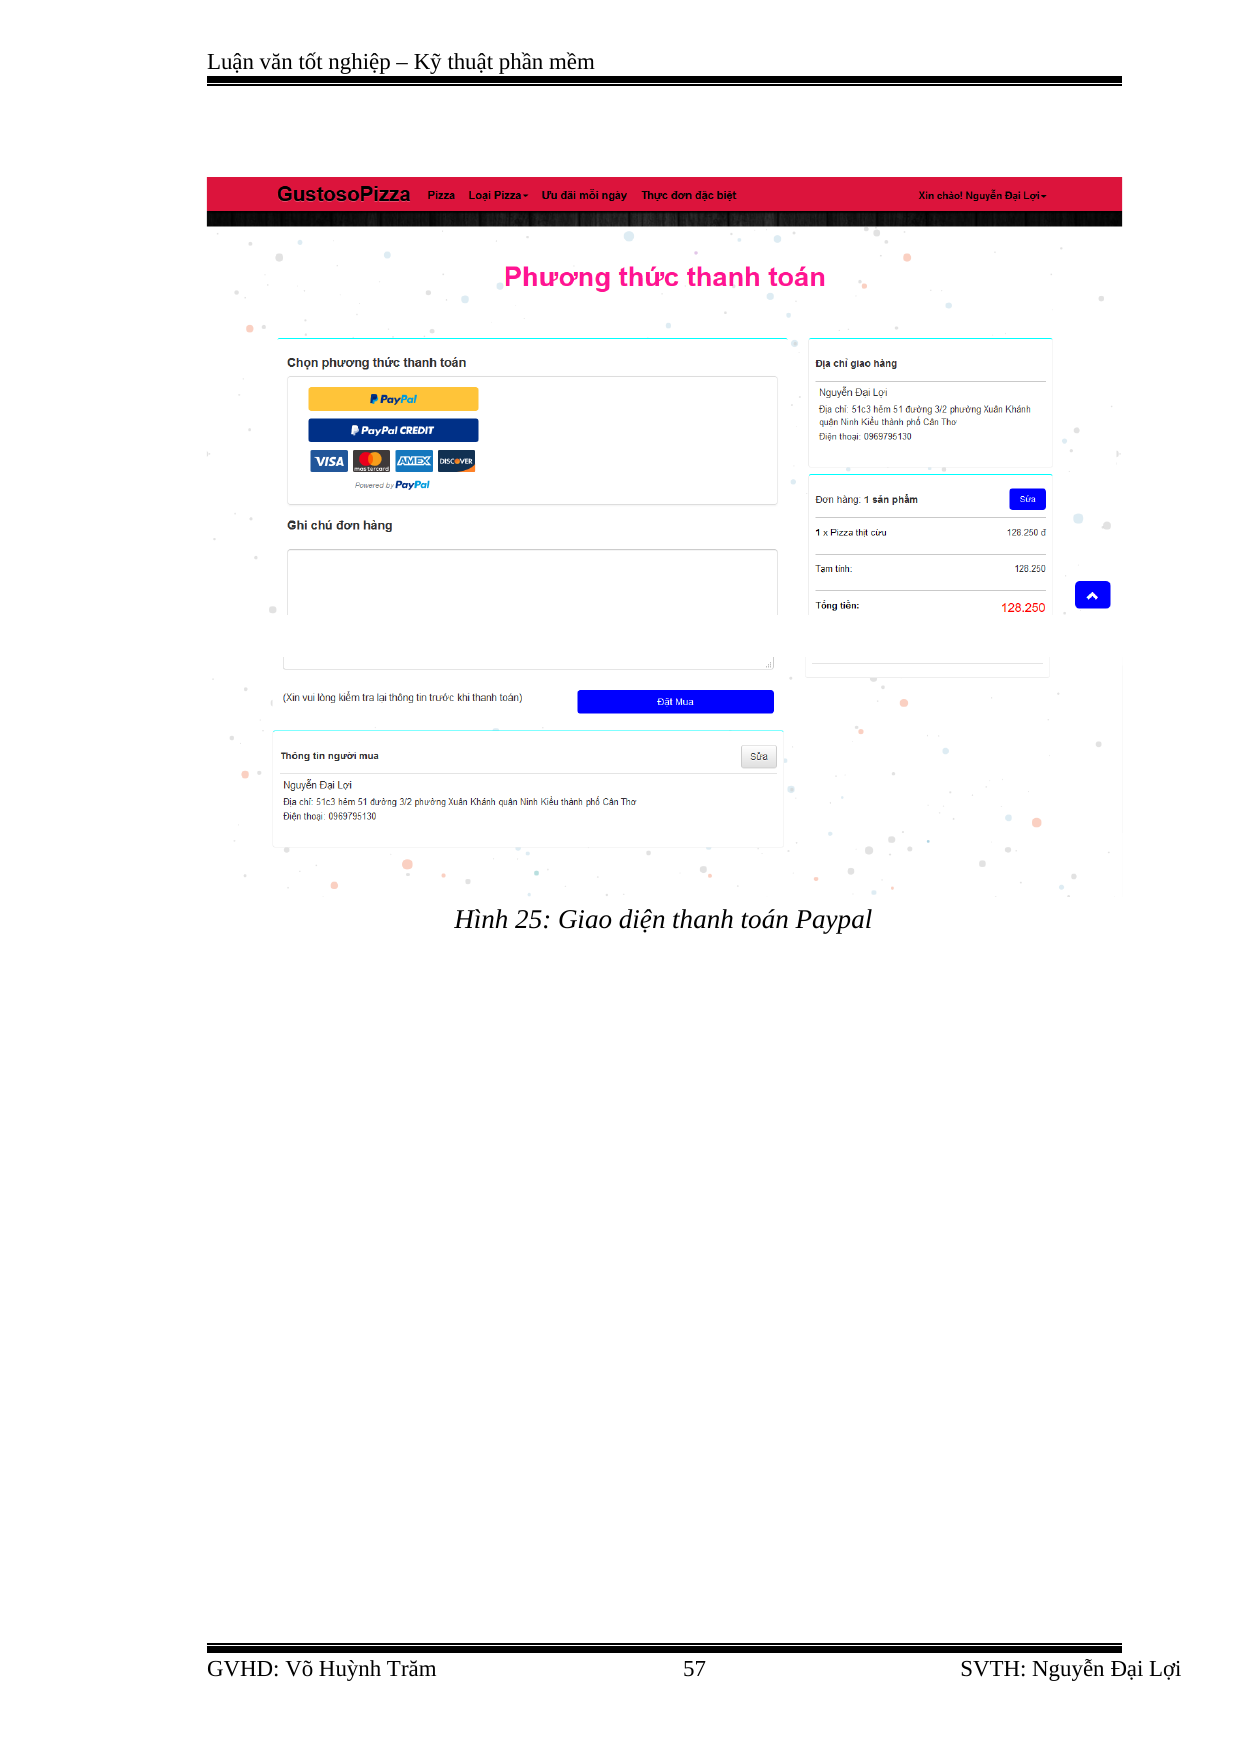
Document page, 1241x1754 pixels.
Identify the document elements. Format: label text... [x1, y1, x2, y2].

picture [206, 657, 1123, 897]
picture [206, 177, 1123, 615]
text Hình 25: Giao diện thanh toán Paypal [207, 903, 1122, 934]
